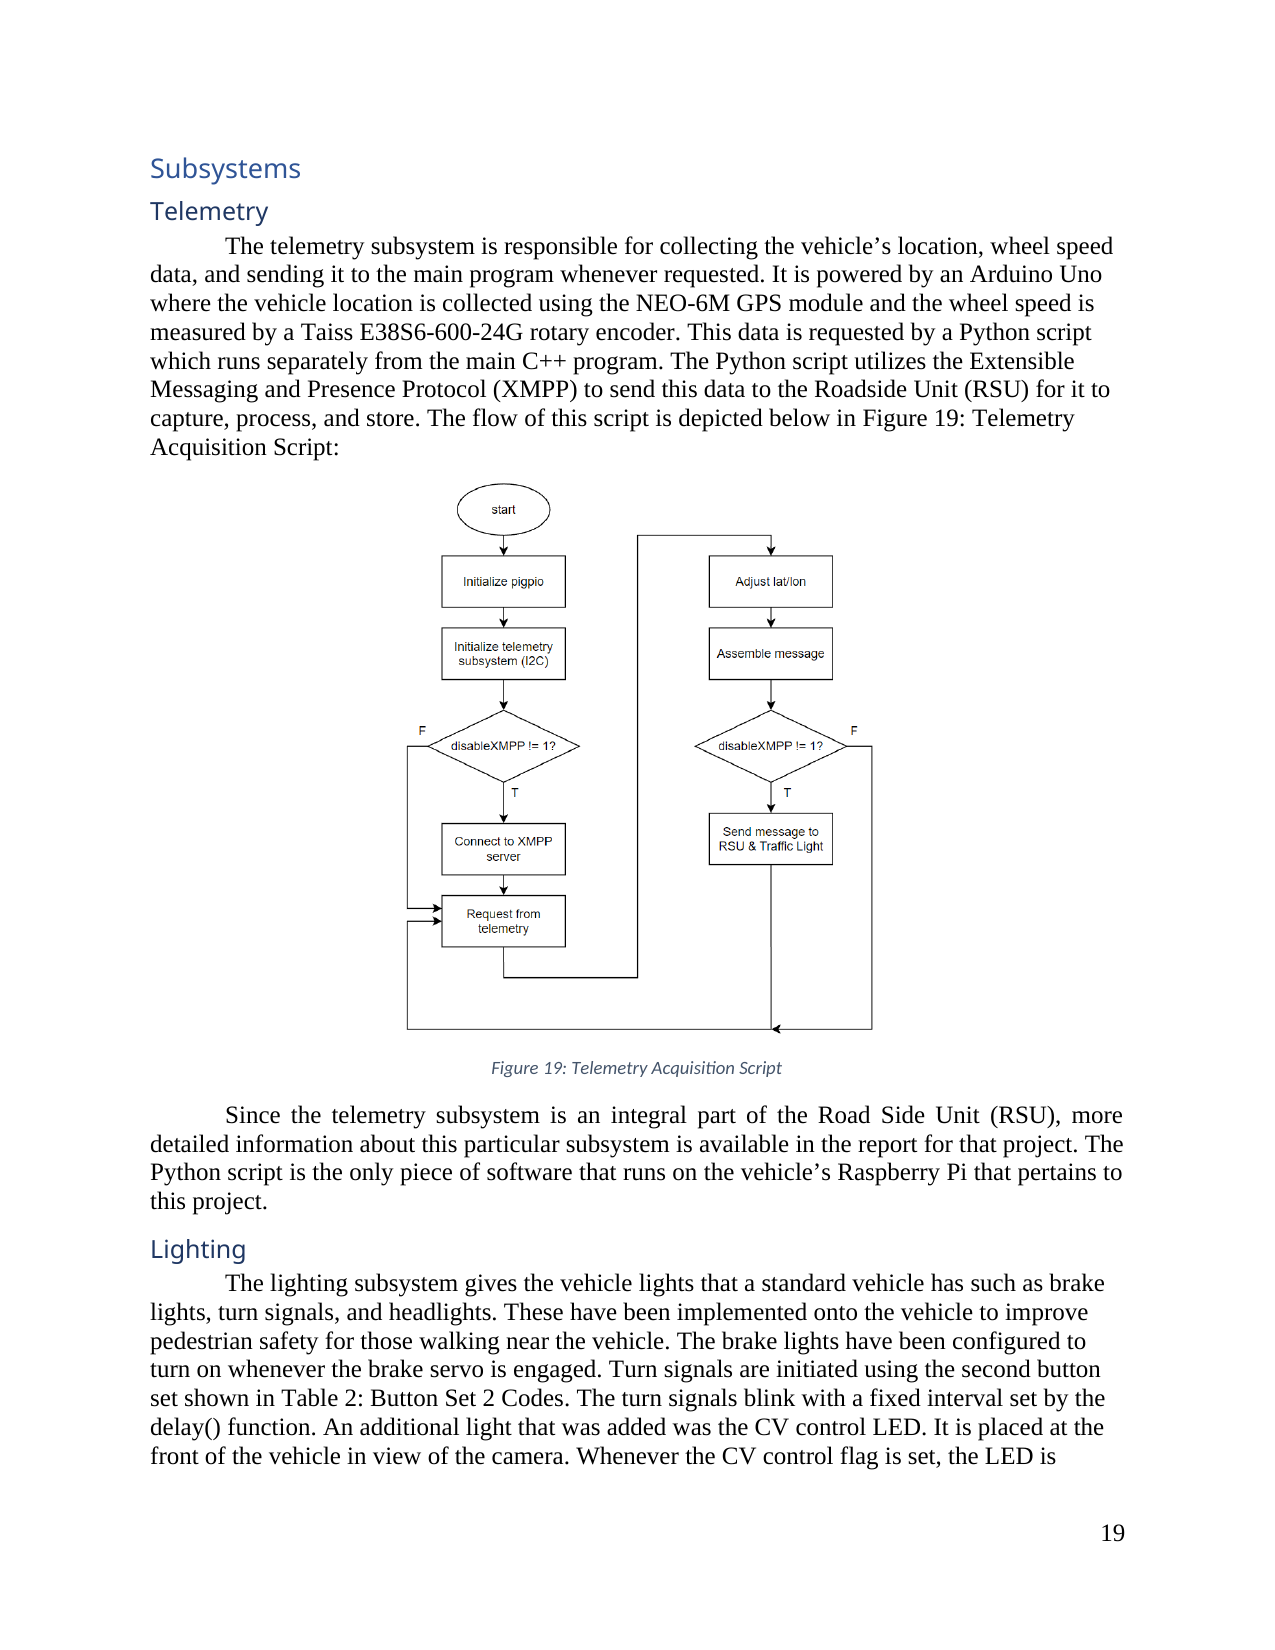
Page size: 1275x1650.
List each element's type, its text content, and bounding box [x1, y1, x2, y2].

subtitle Telemetry [150, 194, 1125, 228]
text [150, 1268, 1125, 1469]
text The telemetry subsystem is responsible for collecting the vehicle’s location, wheel speed data, and sending it to the main program whenever requested. It is powered by an Arduino Uno where the vehicle location is collected using the NEO-6M GPS module and the wheel speed is measured by a Taiss E38S6-600-24G rotary encoder. This data is requested by a Python script which runs separately from the main C++ program. The Python script utilizes the Extensible Messaging and Presence Protocol (XMPP) to send this data to the Roadside Unit (RSU) for it to capture, process, and store. The flow of this script is depicted below in Figure 19: Telemetry Acquisition Script: [150, 231, 1125, 461]
picture [399, 477, 876, 1038]
subtitle Subsystems [150, 150, 1125, 187]
text Figure 19: Telemetry Acquisition Script [150, 1056, 1125, 1079]
subtitle Lighting [150, 1232, 1125, 1266]
text Since the telemetry subsystem is an integral part of the Road Side Unit (RSU), more detailed information about this particular subsystem is available in the report for that project. The Python script is the only piece of software that runs on the vehicle’s Raspberry Pi that pertains to this project. [150, 1100, 1125, 1215]
